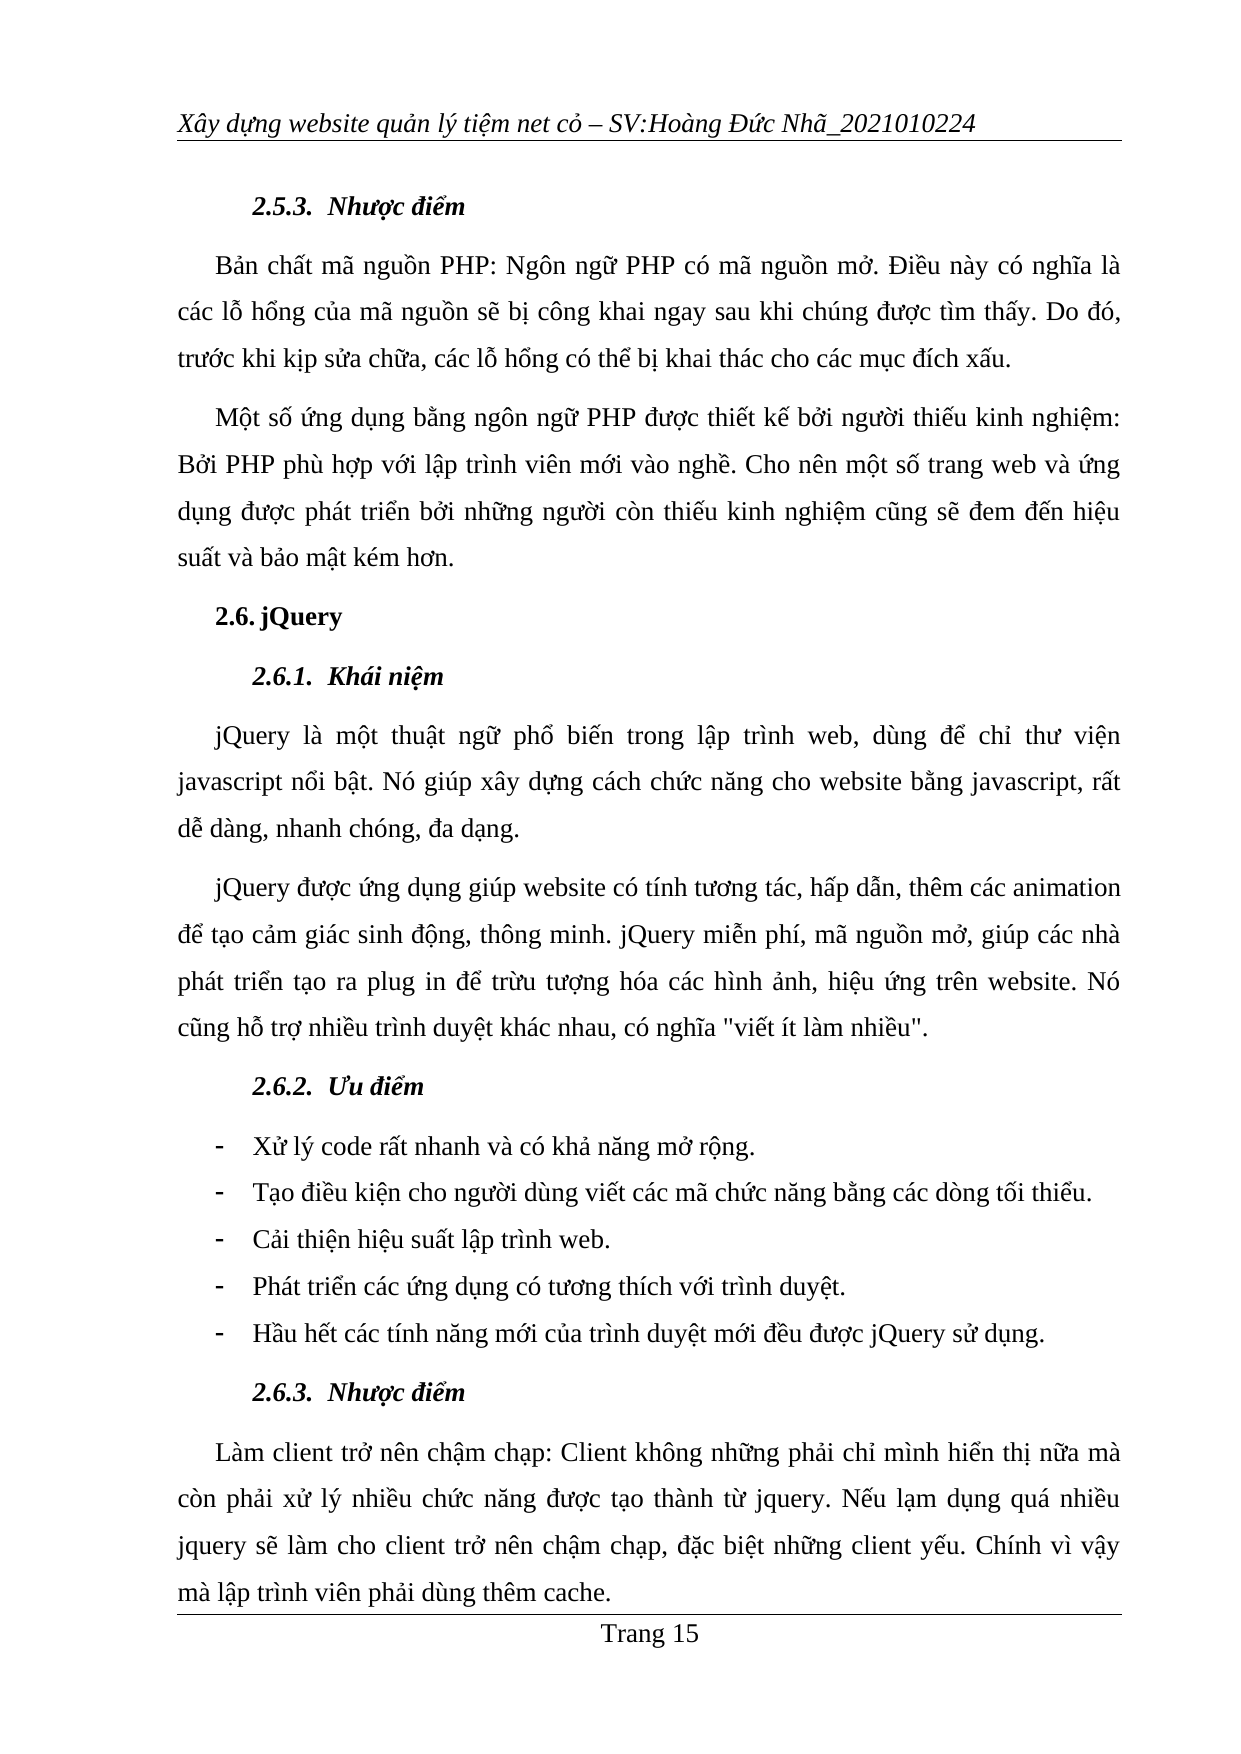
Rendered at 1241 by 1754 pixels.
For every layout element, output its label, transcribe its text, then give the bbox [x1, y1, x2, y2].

subtitle Khái niệm [252, 660, 1122, 691]
subtitle Nhược điểm [252, 1377, 1122, 1408]
text Bản chất mã nguồn PHP: Ngôn ngữ PHP có mã nguồn mở. Điều này có nghĩa là các lỗ hổng của mã nguồn sẽ bị công khai ngay sau khi chúng được tìm thấy. Do đó, trước khi kịp sửa chữa, các lỗ hổng có thể bị khai thác cho các mục đích xấu. [177, 249, 1122, 373]
text Một số ứng dụng bằng ngôn ngữ PHP được thiết kế bởi người thiếu kinh nghiệm: Bởi PHP phù hợp với lập trình viên mới vào nghề. Cho nên một số trang web và ứng dụng được phát triển bởi những người còn thiếu kinh nghiệm cũng sẽ đem đến hiệu suất và bảo mật kém hơn. [177, 401, 1122, 572]
subtitle Ưu điểm [252, 1071, 1122, 1102]
text jQuery được ứng dụng giúp website có tính tương tác, hấp dẫn, thêm các animation để tạo cảm giác sinh động, thông minh. jQuery miễn phí, mã nguồn mở, giúp các nhà phát triển tạo ra plug in để trừu tượng hóa các hình ảnh, hiệu ứng trên website. Nó cũng hỗ trợ nhiều trình duyệt khác nhau, có nghĩa "viết ít làm nhiều". [177, 871, 1122, 1042]
list Hầu hết các tính năng mới của trình duyệt mới đều được jQuery sử dụng. [215, 1317, 1122, 1348]
list Xử lý code rất nhanh và có khả năng mở rộng. [215, 1130, 1122, 1161]
list Cải thiện hiệu suất lập trình web. [215, 1223, 1122, 1255]
list Phát triển các ứng dụng có tương thích với trình duyệt. [215, 1270, 1122, 1302]
subtitle Nhược điểm [252, 190, 1122, 221]
text jQuery là một thuật ngữ phổ biến trong lập trình web, dùng để chỉ thư viện javascript nổi bật. Nó giúp xây dựng cách chức năng cho website bằng javascript, rất dễ dàng, nhanh chóng, đa dạng. [177, 719, 1122, 843]
text Làm client trở nên chậm chạp: Client không những phải chỉ mình hiển thị nữa mà còn phải xử lý nhiều chức năng được tạo thành từ jquery. Nếu lạm dụng quá nhiều jquery sẽ làm cho client trở nên chậm chạp, đặc biệt những client yếu. Chính vì vậy mà lập trình viên phải dùng thêm cache. [177, 1436, 1122, 1607]
subtitle jQuery [215, 601, 1122, 632]
list Tạo điều kiện cho người dùng viết các mã chức năng bằng các dòng tối thiểu. [215, 1177, 1122, 1208]
